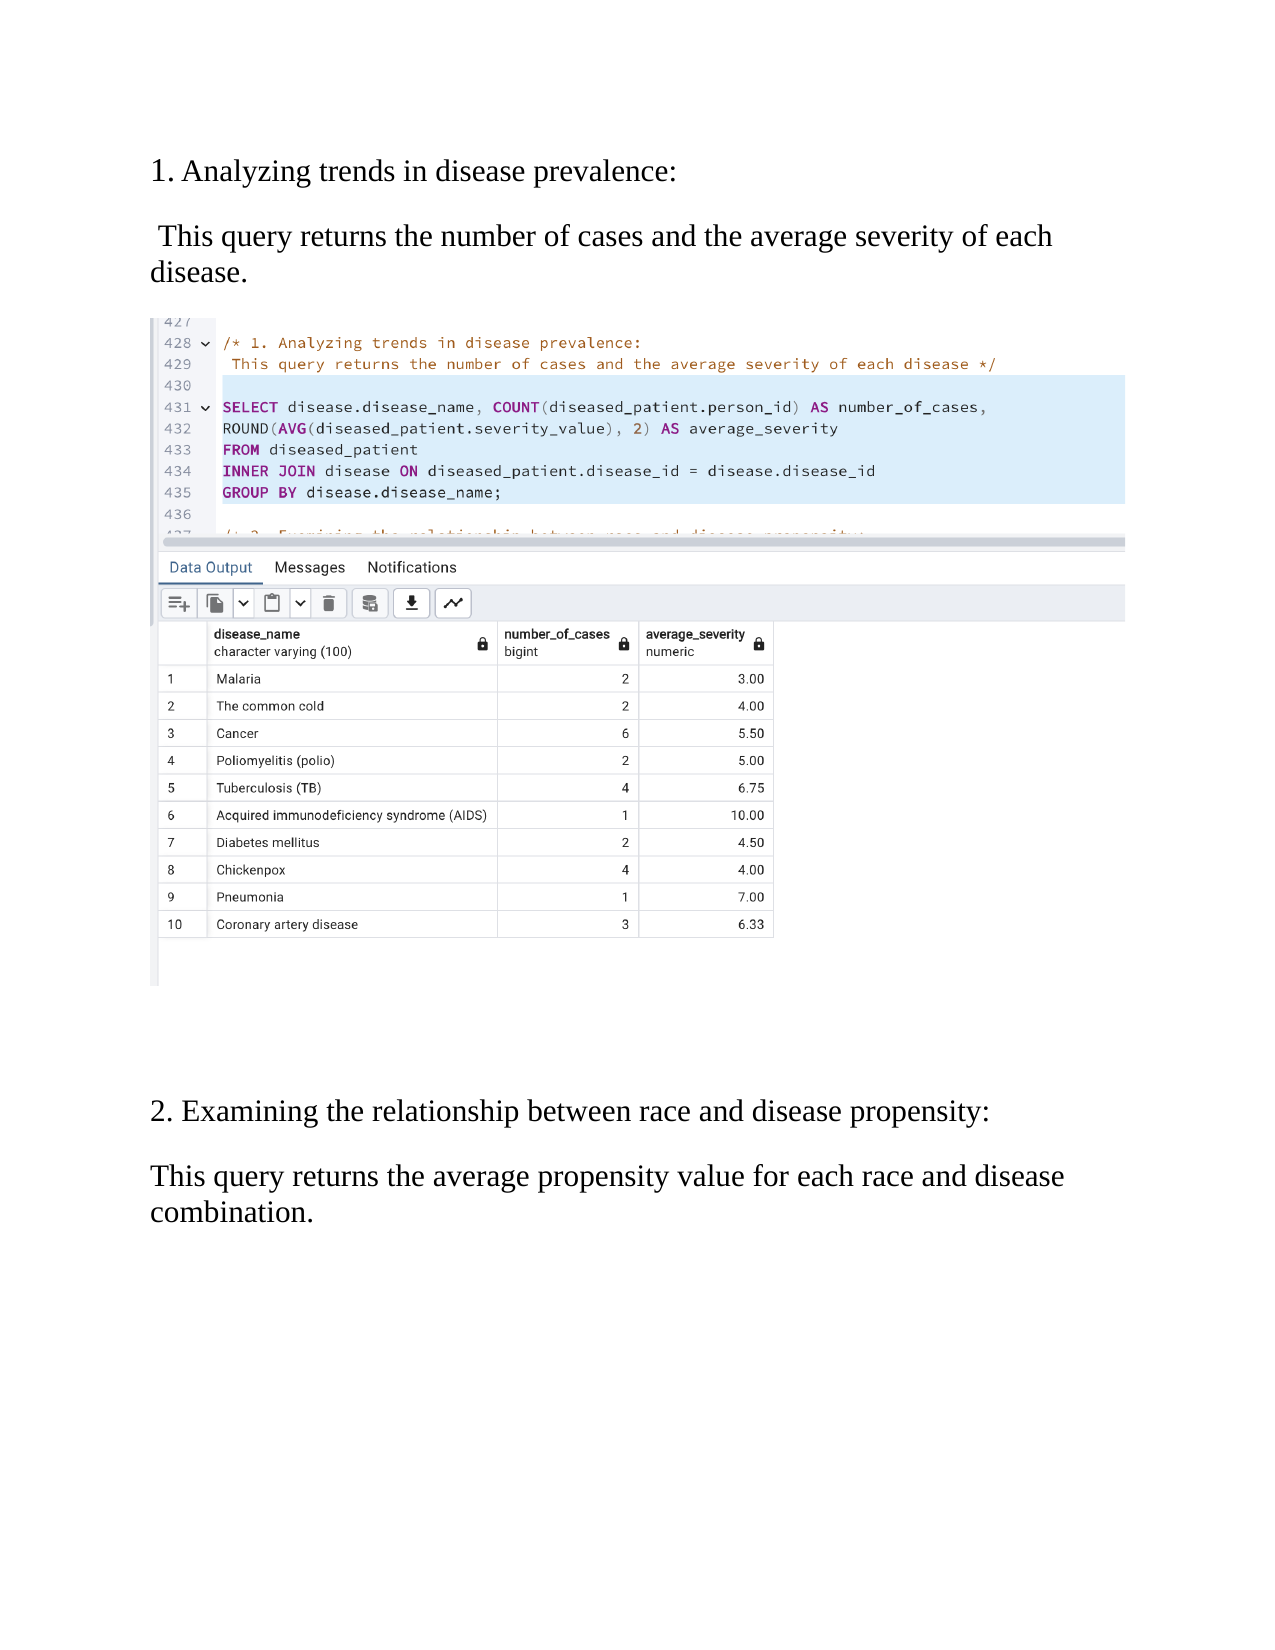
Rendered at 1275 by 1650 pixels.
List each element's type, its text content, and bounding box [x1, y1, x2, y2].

text 1. Analyzing trends in disease prevalence: [150, 150, 1125, 188]
text This query returns the average propensity value for each race and disease combination. [150, 1157, 1125, 1229]
text 2. Examining the relationship between race and disease propensity: [150, 1092, 1125, 1128]
text This query returns the number of cases and the average severity of each disease. [150, 217, 1125, 289]
picture [150, 318, 1125, 986]
